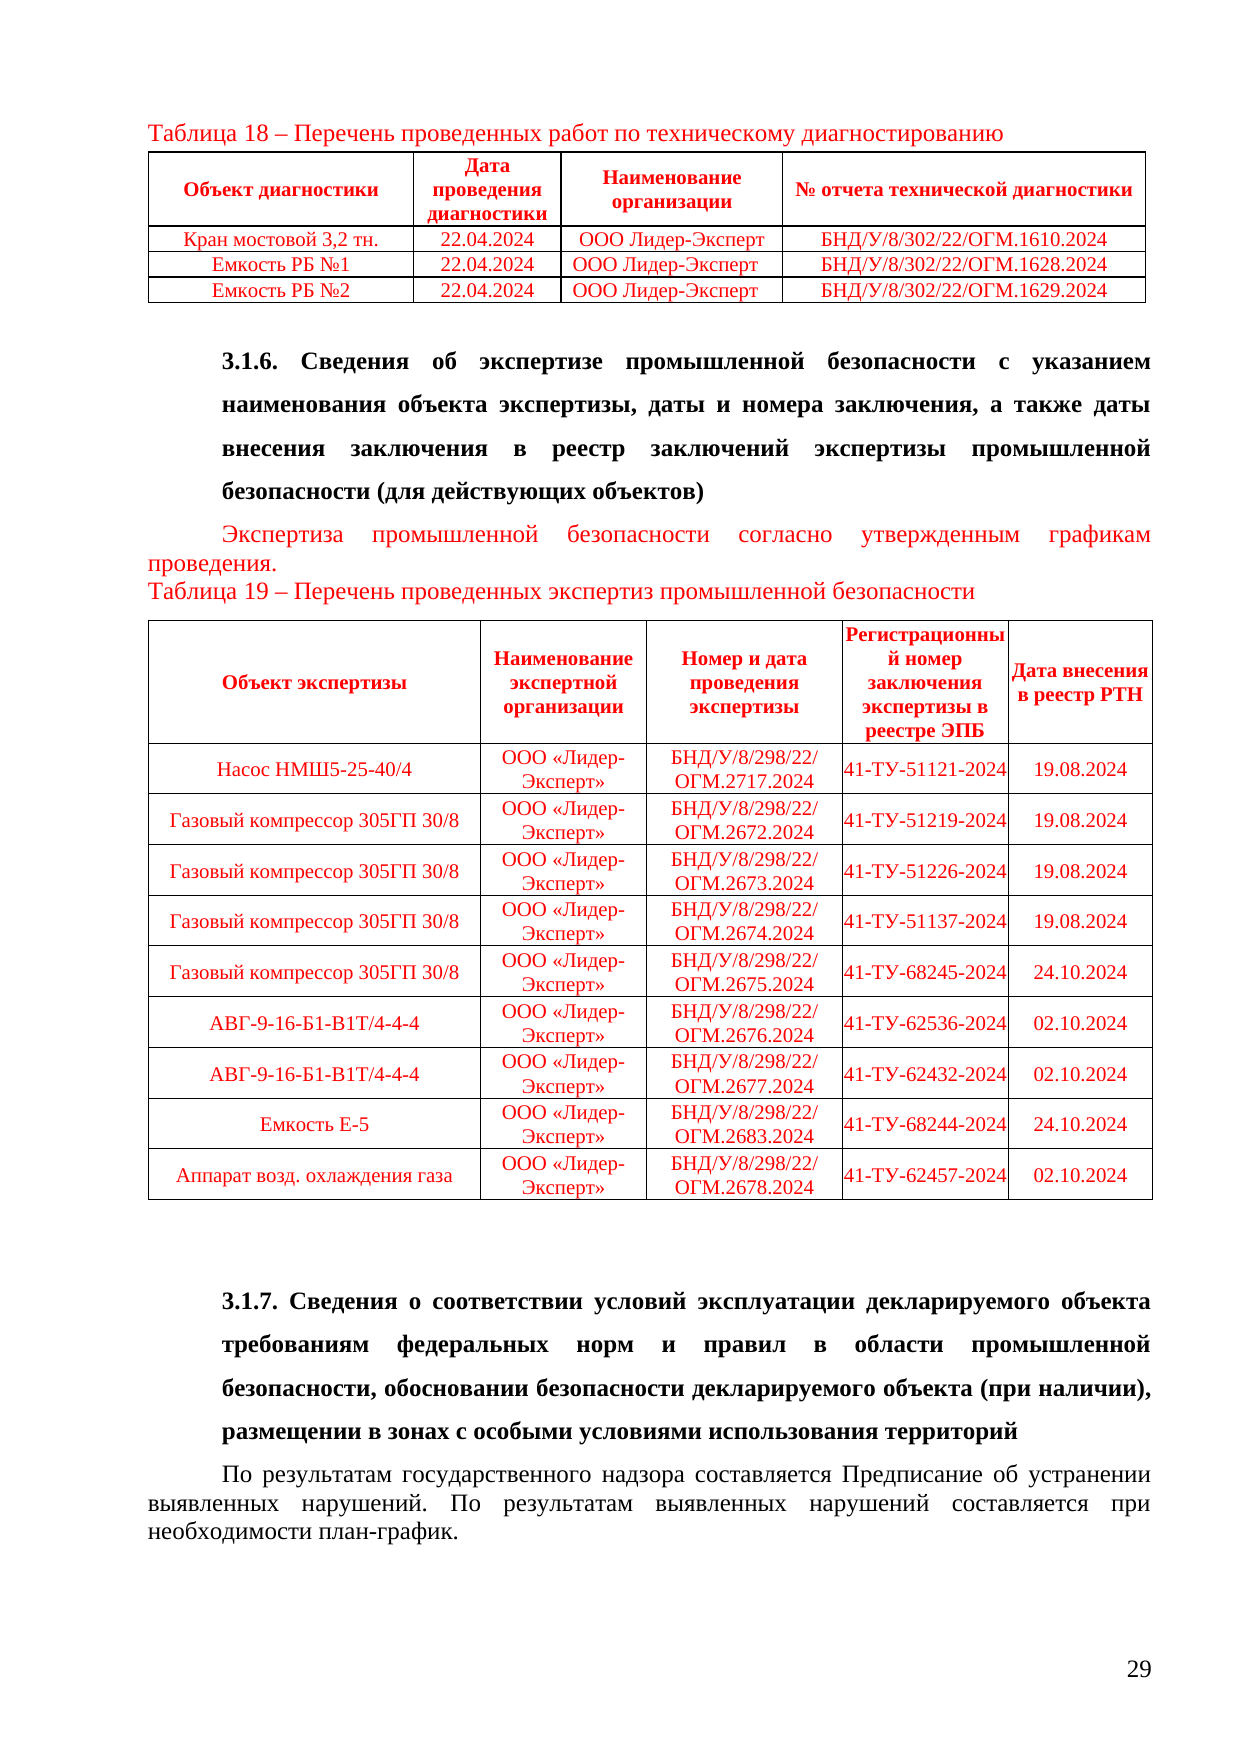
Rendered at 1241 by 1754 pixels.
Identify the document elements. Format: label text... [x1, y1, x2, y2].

table_header Дата внесения в реестр РТН [1009, 621, 1152, 742]
table_cell БНД/У/8/298/22/ОГМ.2673.2024 [647, 845, 842, 895]
table_cell ООО «Лидер-Эксперт» [481, 946, 646, 996]
table_cell БНД/У/8/302/22/ОГМ.1610.2024 [783, 227, 1145, 251]
table_cell ООО «Лидер-Эксперт» [481, 845, 646, 895]
table_cell АВГ-9-16-Б1-В1Т/4-4-4 [149, 997, 480, 1047]
table_header Наименование экспертной организации [481, 621, 646, 742]
table_header Дата проведения диагностики [414, 153, 560, 225]
table_cell 22.04.2024 [414, 252, 560, 276]
table_cell БНД/У/8/298/22/ОГМ.2675.2024 [647, 946, 842, 996]
table_cell ООО Лидер-Эксперт [562, 252, 782, 276]
table_header Объект диагностики [149, 153, 413, 225]
text 3.1.6. Сведения об экспертизе промышленной безопасности с указанием наименования объекта экспертизы, даты и номера заключения, а также даты внесения заключения в реестр заключений экспертизы промышленной безопасности (для действующих объектов) [222, 346, 1152, 504]
table_cell БНД/У/8/302/22/ОГМ.1629.2024 [783, 278, 1145, 302]
table_cell БНД/У/8/298/22/ОГМ.2676.2024 [647, 997, 842, 1047]
table_cell ООО «Лидер-Эксперт» [481, 1099, 646, 1148]
table_cell ООО «Лидер-Эксперт» [481, 1149, 646, 1199]
table_cell 02.10.2024 [1009, 1149, 1152, 1199]
table_cell 41-ТУ-62457-2024 [843, 1149, 1008, 1199]
table_cell БНД/У/8/298/22/ОГМ.2674.2024 [647, 896, 842, 945]
table_cell Газовый компрессор 305ГП 30/8 [149, 946, 480, 996]
table_cell 41-ТУ-51121-2024 [843, 744, 1008, 793]
table_cell Газовый компрессор 305ГП 30/8 [149, 896, 480, 945]
table_cell БНД/У/8/298/22/ОГМ.2678.2024 [647, 1149, 842, 1199]
table_cell Емкость РБ №1 [149, 252, 413, 276]
text Экспертиза промышленной безопасности согласно утвержденным графикам проведения. [148, 519, 1152, 576]
table_cell ООО «Лидер-Эксперт» [481, 1048, 646, 1098]
table_cell 19.08.2024 [1009, 744, 1152, 793]
table_header Объект экспертизы [149, 621, 480, 742]
table_cell БНД/У/8/298/22/ОГМ.2683.2024 [647, 1099, 842, 1148]
table_header Наименование организации [562, 153, 782, 225]
table_cell Кран мостовой 3,2 тн. [149, 227, 413, 251]
table_cell БНД/У/8/302/22/ОГМ.1628.2024 [783, 252, 1145, 276]
table_cell ООО Лидер-Эксперт [562, 227, 782, 251]
table_cell 19.08.2024 [1009, 845, 1152, 895]
table_cell БНД/У/8/298/22/ОГМ.2717.2024 [647, 744, 842, 793]
table_cell 02.10.2024 [1009, 1048, 1152, 1098]
table_cell 24.10.2024 [1009, 1099, 1152, 1148]
table_cell ООО Лидер-Эксперт [562, 278, 782, 302]
table_cell Насос НМШ5-25-40/4 [149, 744, 480, 793]
table_cell 41-ТУ-68245-2024 [843, 946, 1008, 996]
table_cell ООО «Лидер-Эксперт» [481, 997, 646, 1047]
table_cell Газовый компрессор 305ГП 30/8 [149, 794, 480, 844]
table_cell 41-ТУ-68244-2024 [843, 1099, 1008, 1148]
text Таблица 18 – Перечень проведенных работ по техническому диагностированию [148, 118, 1152, 147]
table_cell 19.08.2024 [1009, 896, 1152, 945]
table_cell 41-ТУ-62536-2024 [843, 997, 1008, 1047]
table_cell 41-ТУ-62432-2024 [843, 1048, 1008, 1098]
table_cell 41-ТУ-51219-2024 [843, 794, 1008, 844]
table_cell 22.04.2024 [414, 278, 560, 302]
table_cell Газовый компрессор 305ГП 30/8 [149, 845, 480, 895]
table_header Регистрационный номер заключения экспертизы в реестре ЭПБ [843, 621, 1008, 742]
text 3.1.7. Сведения о соответствии условий эксплуатации декларируемого объекта требованиям федеральных норм и правил в области промышленной безопасности, обосновании безопасности декларируемого объекта (при наличии), размещении в зонах с особыми условиями использования территорий [222, 1286, 1152, 1444]
table_header Номер и дата проведения экспертизы [647, 621, 842, 742]
table_cell 41-ТУ-51226-2024 [843, 845, 1008, 895]
table_cell 22.04.2024 [414, 227, 560, 251]
table_cell Аппарат возд. охлаждения газа [149, 1149, 480, 1199]
table_cell БНД/У/8/298/22/ОГМ.2677.2024 [647, 1048, 842, 1098]
table_cell ООО «Лидер-Эксперт» [481, 896, 646, 945]
table_cell ООО «Лидер-Эксперт» [481, 794, 646, 844]
table_cell 19.08.2024 [1009, 794, 1152, 844]
table_cell 02.10.2024 [1009, 997, 1152, 1047]
text По результатам государственного надзора составляется Предписание об устранении выявленных нарушений. По результатам выявленных нарушений составляется при необходимости план-график. [148, 1459, 1152, 1545]
table_cell 24.10.2024 [1009, 946, 1152, 996]
table_cell Емкость Е-5 [149, 1099, 480, 1148]
table_header № отчета технической диагностики [783, 153, 1145, 225]
table_cell Емкость РБ №2 [149, 278, 413, 302]
table_cell БНД/У/8/298/22/ОГМ.2672.2024 [647, 794, 842, 844]
table_cell 41-ТУ-51137-2024 [843, 896, 1008, 945]
table_cell АВГ-9-16-Б1-В1Т/4-4-4 [149, 1048, 480, 1098]
table_cell ООО «Лидер-Эксперт» [481, 744, 646, 793]
